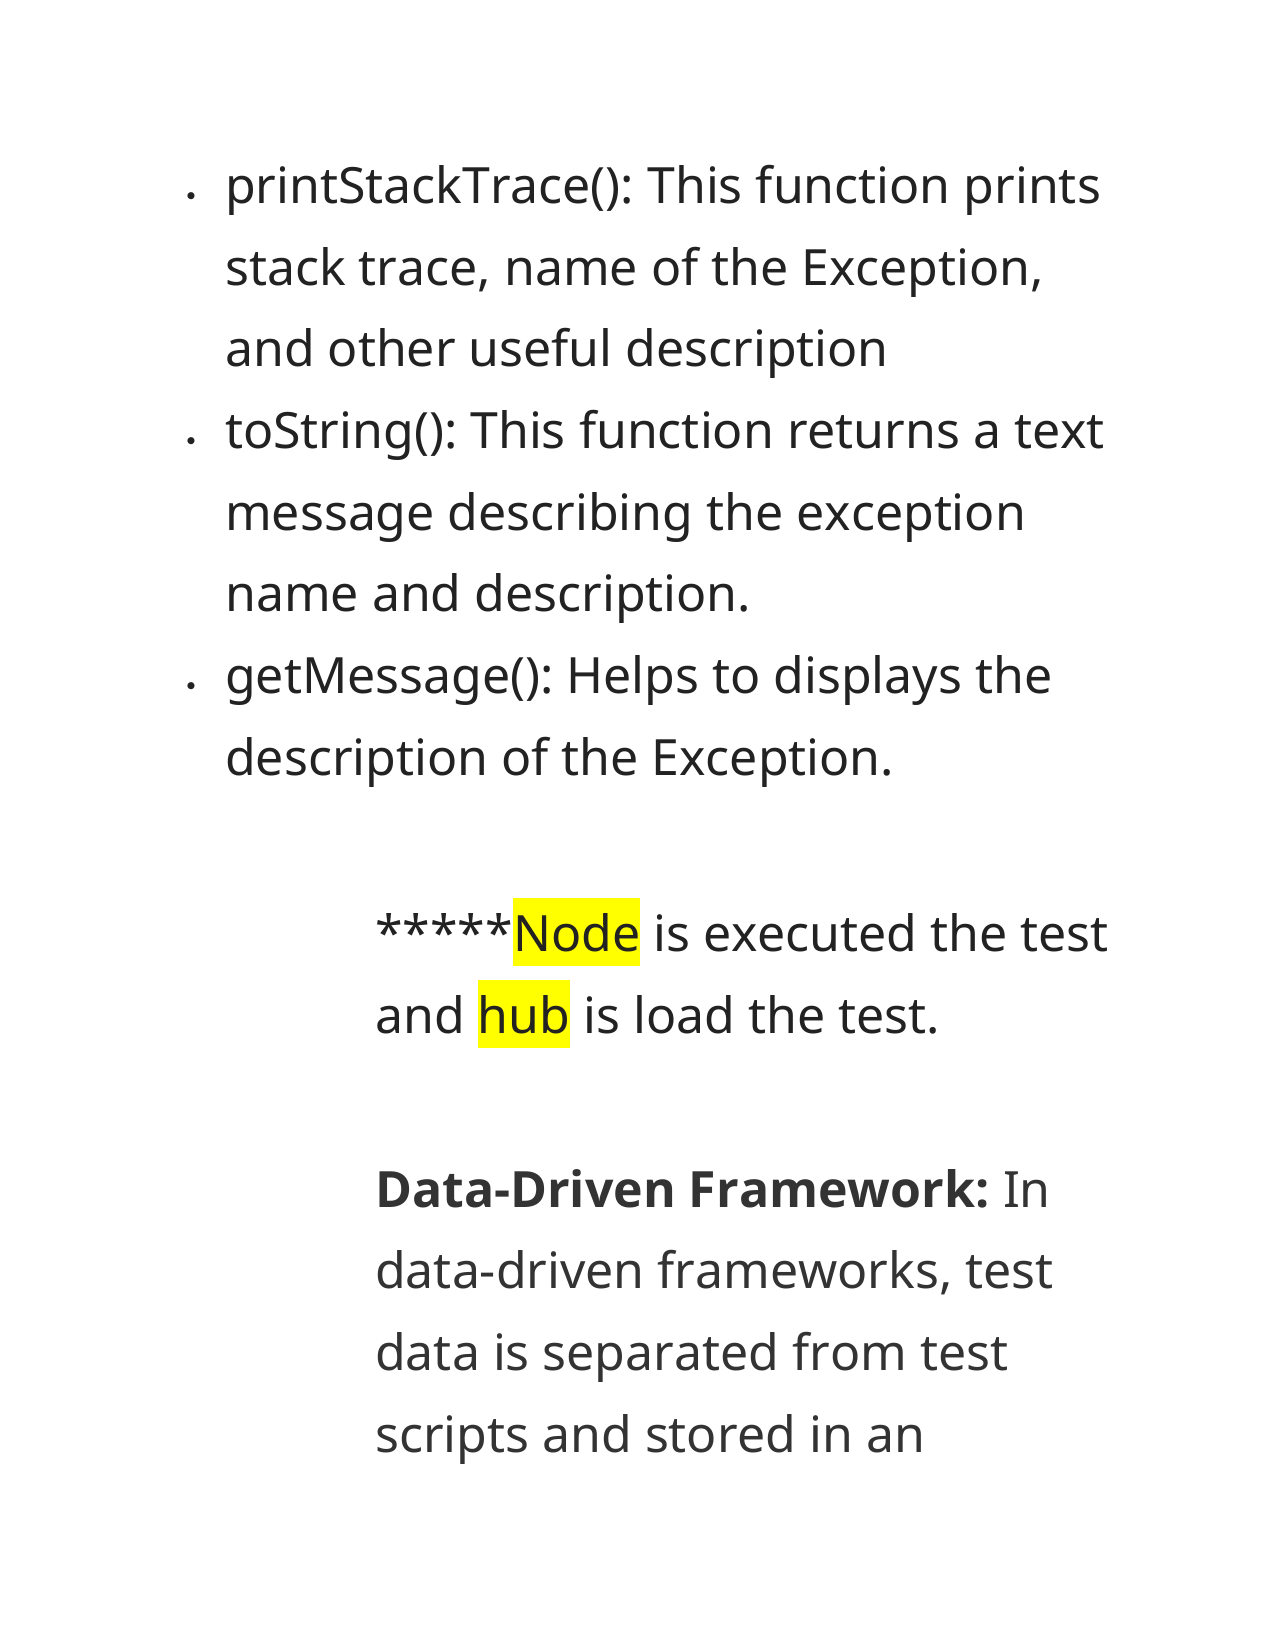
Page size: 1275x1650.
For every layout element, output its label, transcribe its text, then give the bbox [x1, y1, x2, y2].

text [375, 1153, 1125, 1467]
list printStackTrace(): This function prints stack trace, name of the Exception, and other useful description [187, 150, 1125, 381]
list getMessage(): Helps to displays the description of the Exception. [187, 640, 1125, 790]
text *****Node is executed the test and hub is load the test. [375, 898, 1125, 1048]
list toString(): This function returns a text message describing the exception name and description. [187, 395, 1125, 626]
